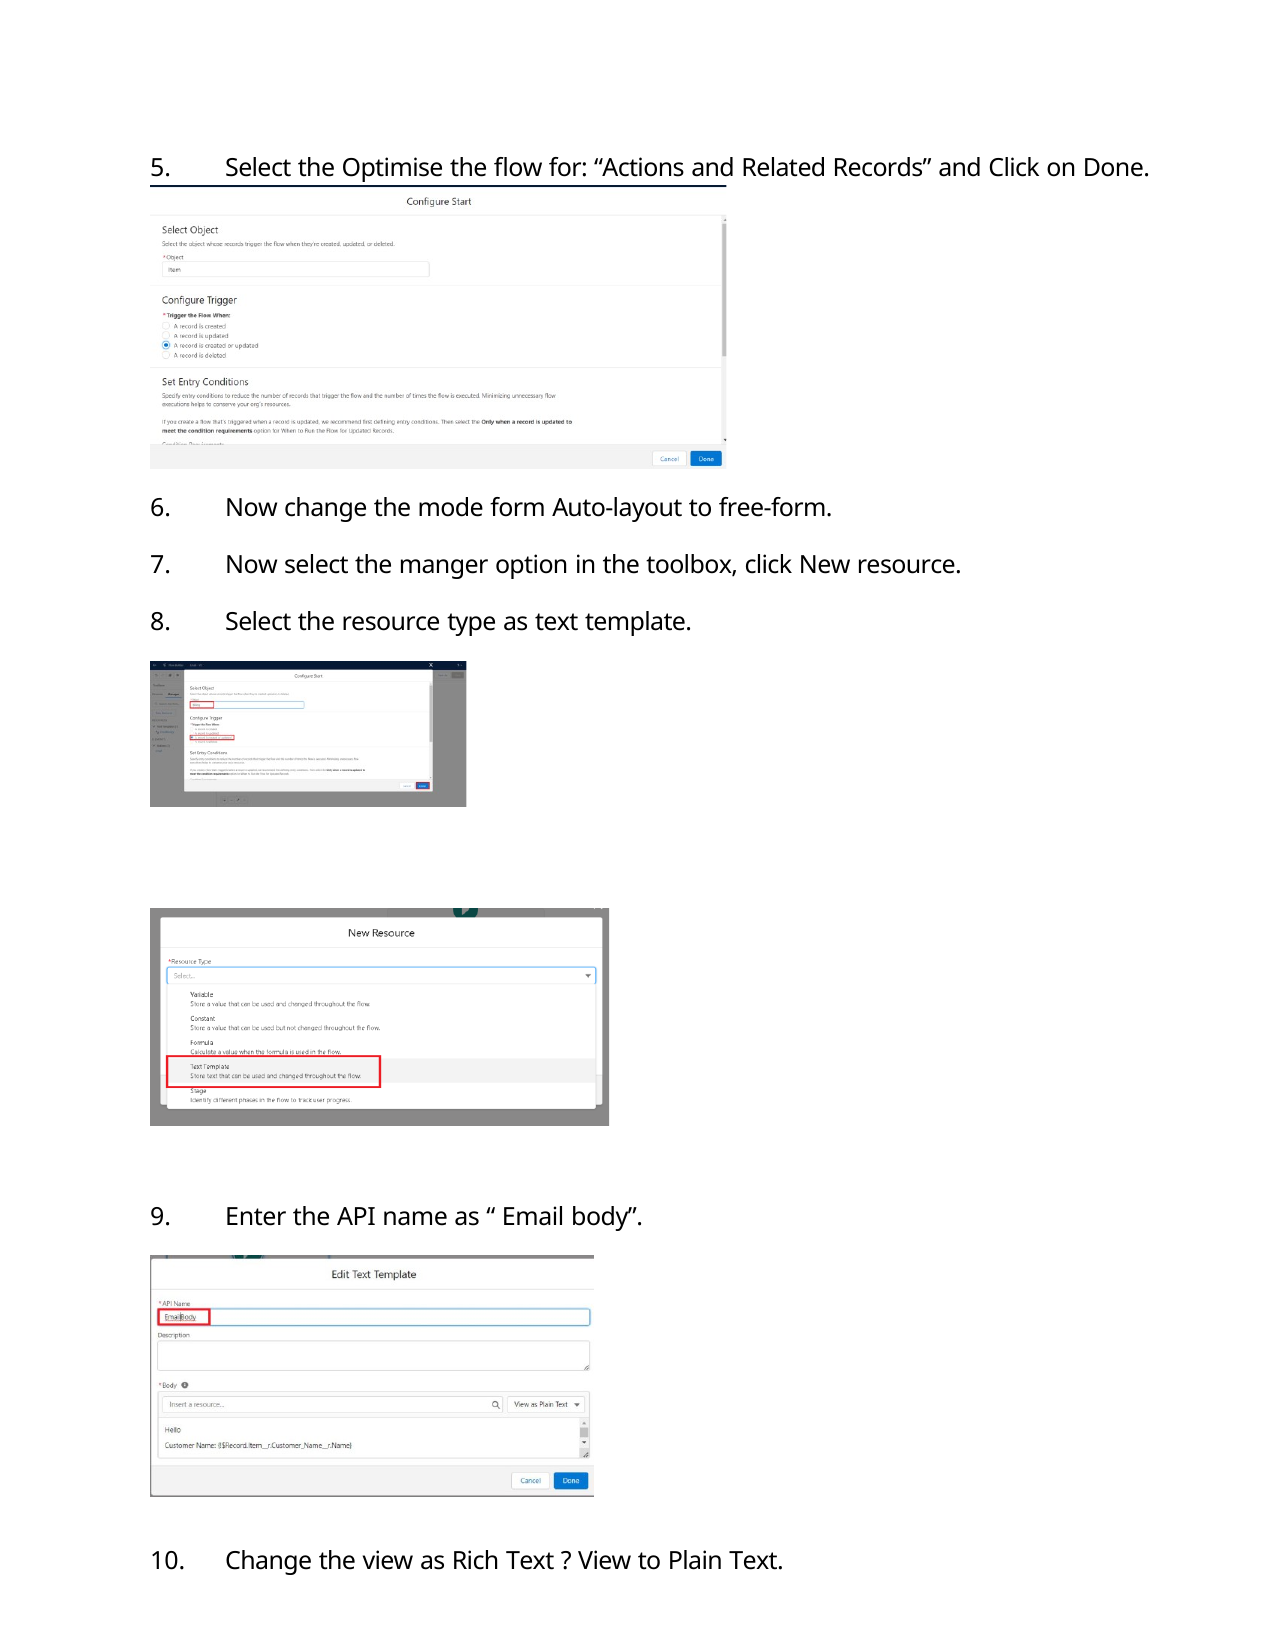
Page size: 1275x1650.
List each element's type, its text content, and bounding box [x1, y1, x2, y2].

picture [150, 908, 610, 1126]
list Now change the mode form Auto-layout to free-form. [150, 206, 1200, 524]
picture [150, 661, 467, 807]
picture [150, 1255, 594, 1497]
picture [150, 185, 727, 206]
list Now select the manger option in the toolbox, click New resource. [150, 547, 1200, 581]
list Change the view as Rich Text ? View to Plain Text. [150, 1542, 1200, 1577]
list Enter the API name as “ Email body”. [150, 1199, 1200, 1233]
list Select the resource type as text template. [150, 604, 1200, 638]
list Select the Optimise the flow for: “Actions and Related Records” and Click on Done. [150, 150, 1200, 184]
